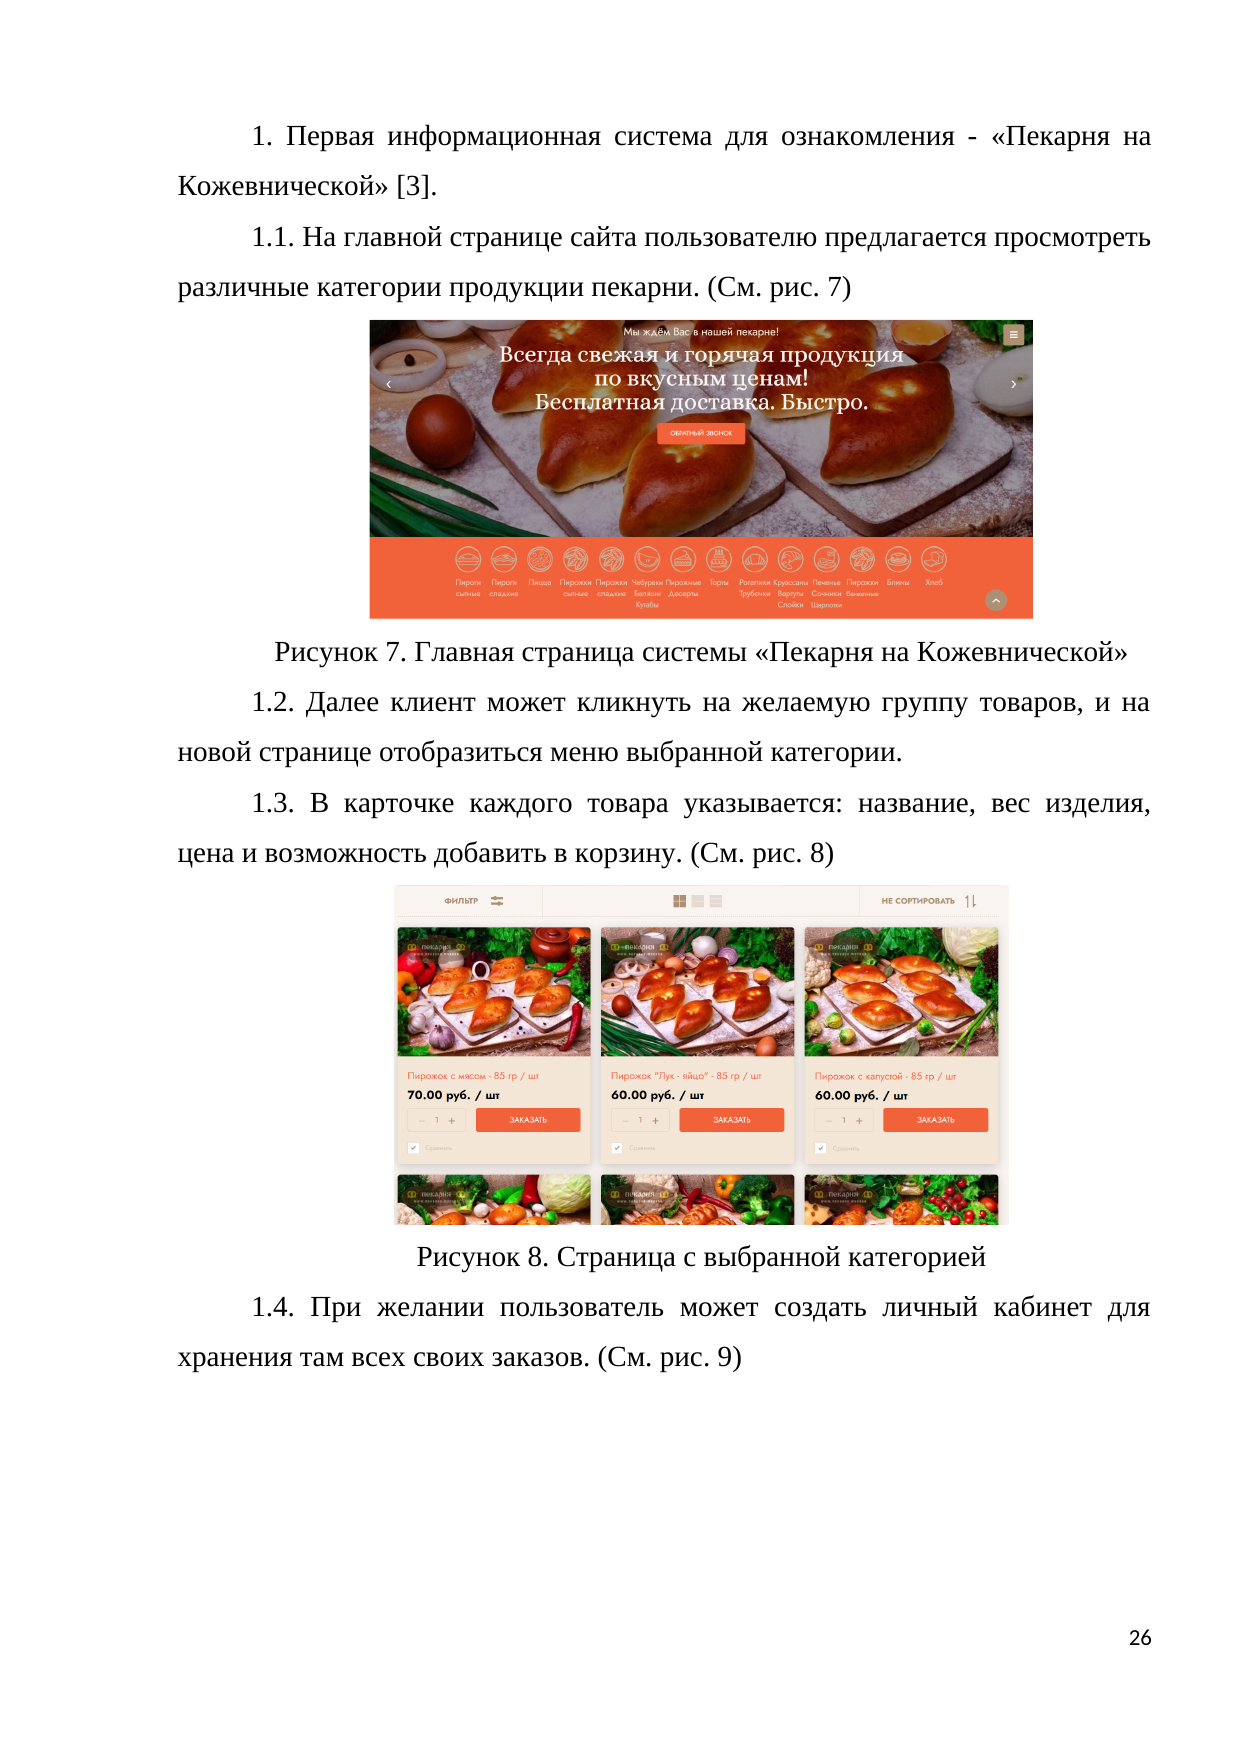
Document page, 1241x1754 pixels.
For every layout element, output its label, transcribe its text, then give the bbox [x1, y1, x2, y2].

text 1. Первая информационная система для ознакомления - «Пекарня на Кожевнической» [3]. [177, 118, 1152, 202]
text 1.3. В карточке каждого товара указывается: название, вес изделия, цена и возможность добавить в корзину. (См. рис. 8) [177, 785, 1152, 869]
picture [393, 885, 1009, 1225]
text 1.2. Далее клиент может кликнуть на желаемую группу товаров, и на новой странице отобразиться меню выбранной категории. [177, 684, 1152, 768]
text 1.4. При желании пользователь может создать личный кабинет для хранения там всех своих заказов. (См. рис. 9) [177, 1289, 1152, 1373]
text 1.1. На главной странице сайта пользователю предлагается просмотреть различные категории продукции пекарни. (См. рис. 7) [177, 219, 1152, 303]
text Рисунок 7. Главная страница системы «Пекарня на Кожевнической» [177, 634, 1152, 667]
text Рисунок 8. Страница с выбранной категорией [177, 1239, 1152, 1272]
picture [369, 319, 1033, 620]
